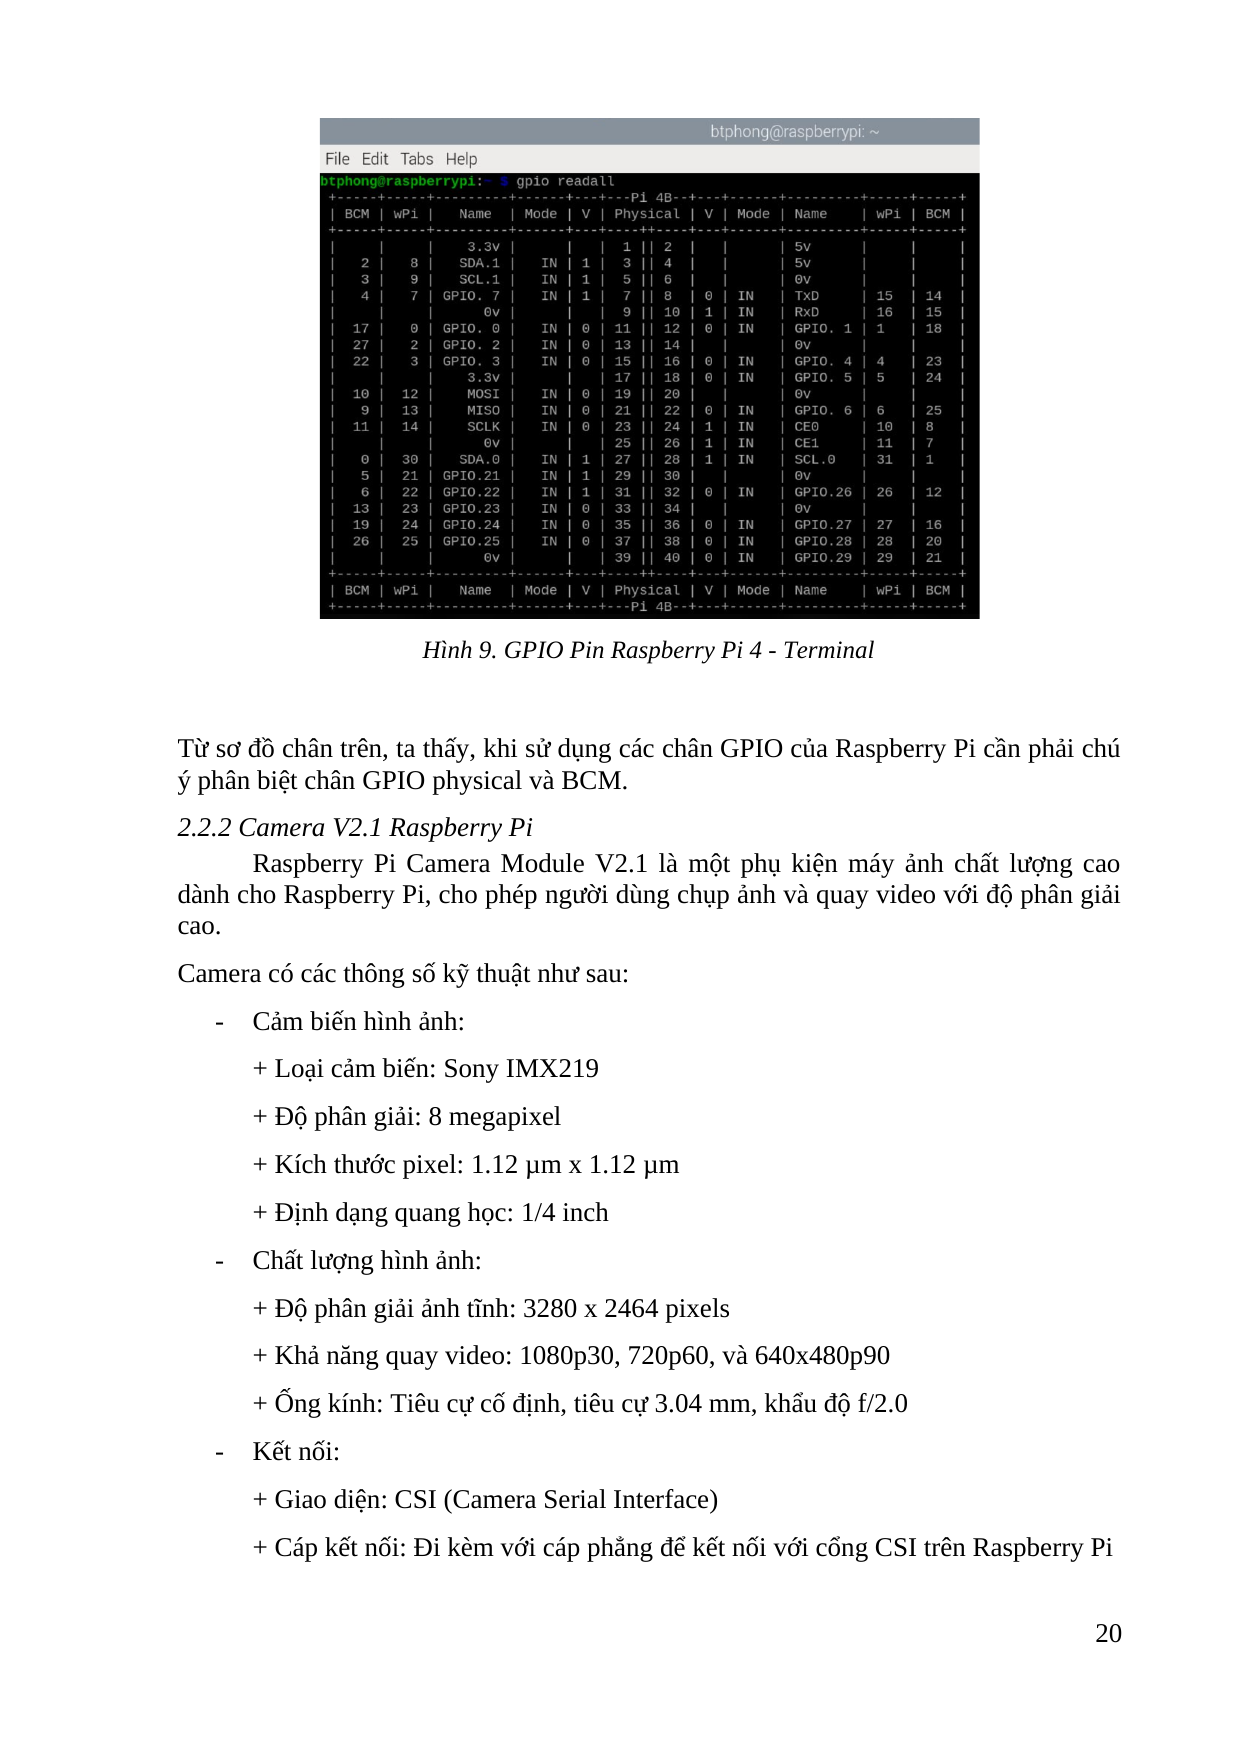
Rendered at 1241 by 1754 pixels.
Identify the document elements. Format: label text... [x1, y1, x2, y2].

text Từ sơ đồ chân trên, ta thấy, khi sử dụng các chân GPIO của Raspberry Pi cần phải chú ý phân biệt chân GPIO physical và BCM. [177, 733, 1122, 795]
list Cảm biến hình ảnh: [215, 1005, 1122, 1036]
text + Độ phân giải ảnh tĩnh: 3280 x 2464 pixels [252, 1292, 1122, 1323]
text + Loại cảm biến: Sony IMX219 [252, 1053, 1122, 1084]
subtitle 2.2.2 Camera V2.1 Raspberry Pi [177, 812, 1122, 843]
text Camera có các thông số kỹ thuật như sau: [177, 957, 1122, 988]
text + Cáp kết nối: Đi kèm với cáp phẳng để kết nối với cổng CSI trên Raspberry Pi [252, 1531, 1122, 1562]
text Hình 9. GPIO Pin Raspberry Pi 4 - Terminal [177, 635, 1122, 664]
text + Ống kính: Tiêu cự cố định, tiêu cự 3.04 mm, khẩu độ f/2.0 [252, 1387, 1122, 1418]
text + Độ phân giải: 8 megapixel [252, 1100, 1122, 1132]
list Chất lượng hình ảnh: [215, 1244, 1122, 1275]
text + Giao diện: CSI (Camera Serial Interface) [252, 1483, 1122, 1514]
text Raspberry Pi Camera Module V2.1 là một phụ kiện máy ảnh chất lượng cao dành cho Raspberry Pi, cho phép người dùng chụp ảnh và quay video với độ phân giải cao. [177, 847, 1122, 940]
picture [319, 118, 980, 619]
list Kết nối: [215, 1435, 1122, 1466]
text + Kích thước pixel: 1.12 µm x 1.12 µm [252, 1148, 1122, 1179]
text + Khả năng quay video: 1080p30, 720p60, và 640x480p90 [252, 1339, 1122, 1371]
text + Định dạng quang học: 1/4 inch [252, 1196, 1122, 1227]
